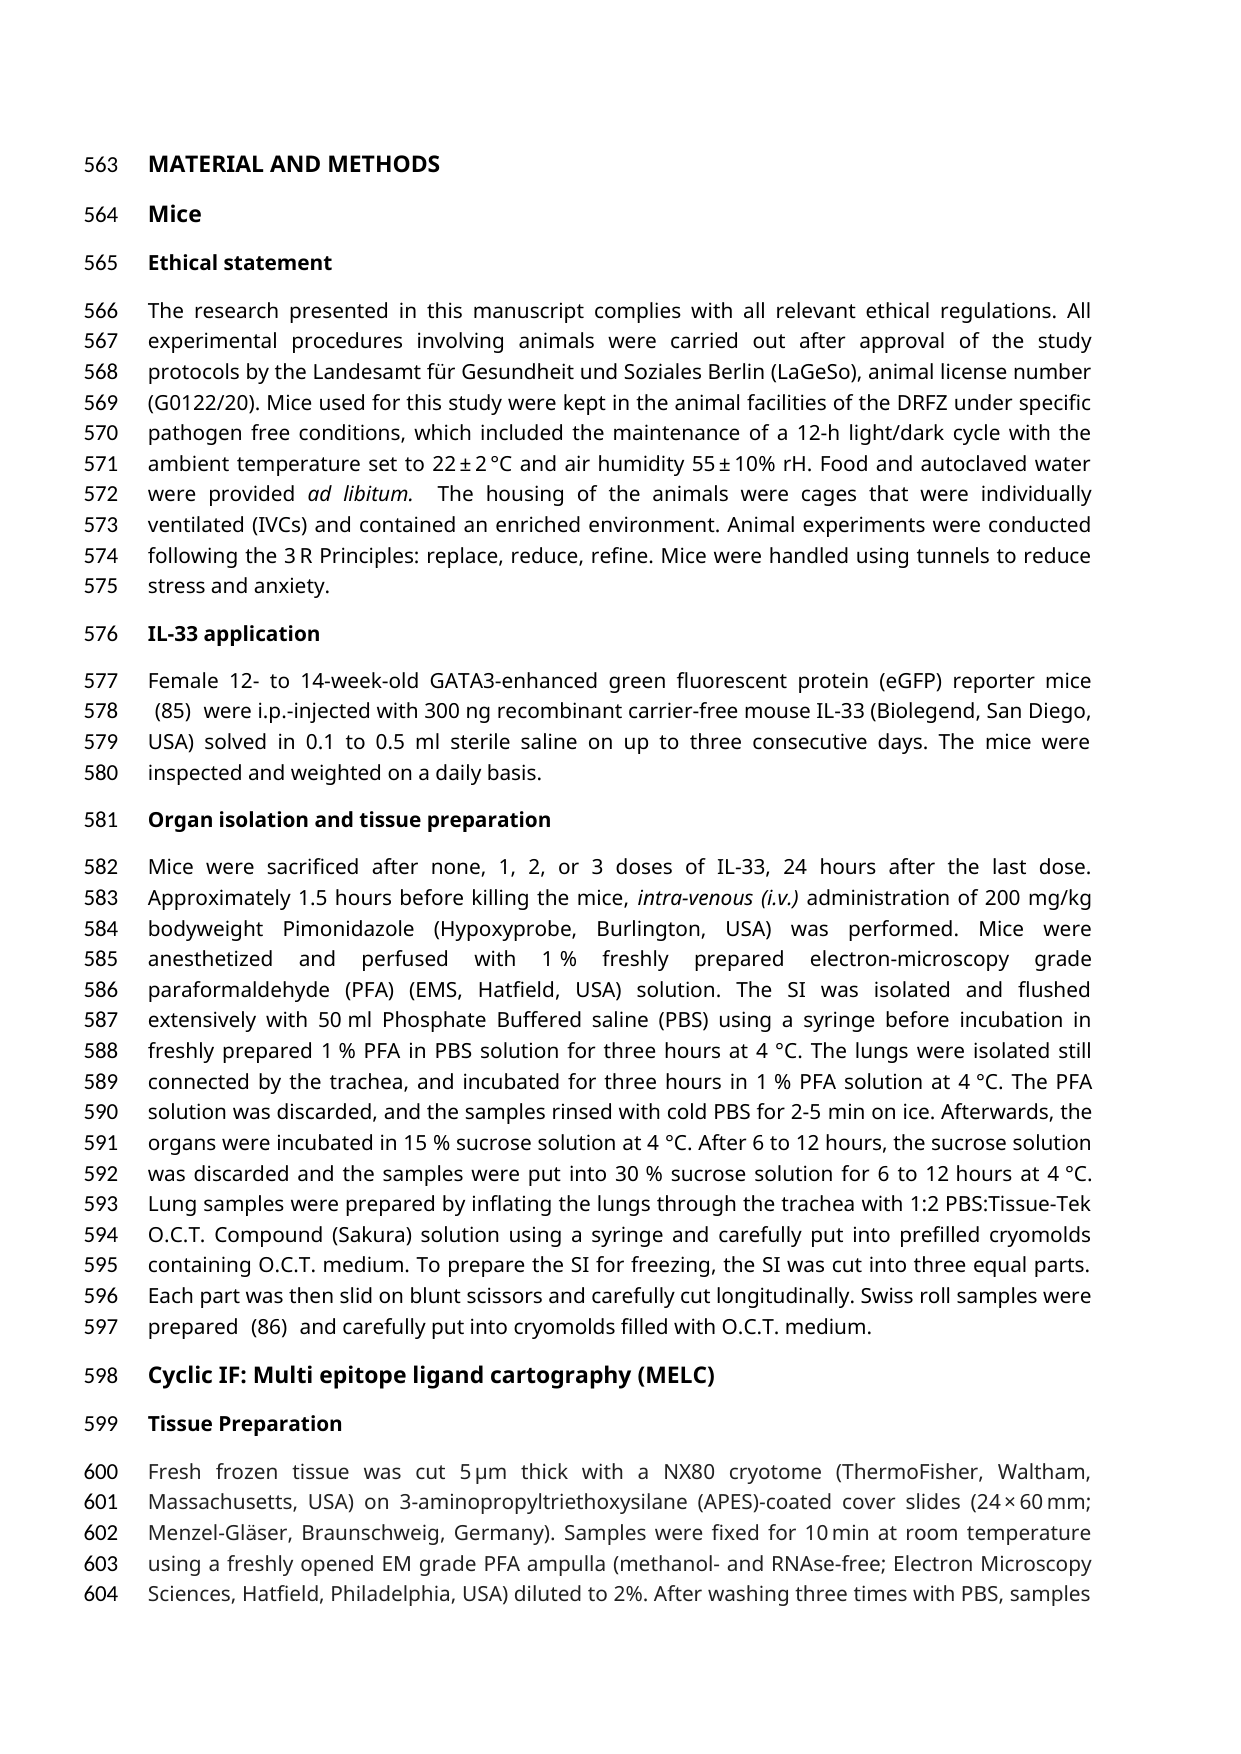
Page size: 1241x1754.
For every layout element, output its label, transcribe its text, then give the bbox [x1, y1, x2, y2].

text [148, 1457, 1093, 1608]
text The research presented in this manuscript complies with all relevant ethical regulations. All experimental procedures involving animals were carried out after approval of the study protocols by the Landesamt für Gesundheit und Soziales Berlin (LaGeSo), animal license number (G0122/20). Mice used for this study were kept in the animal facilities of the DRFZ under specific pathogen free conditions, which included the maintenance of a 12-h light/dark cycle with the ambient temperature set to 22 ± 2 °C and air humidity 55 ± 10% rH. Food and autoclaved water were provided ad libitum. The housing of the animals were cages that were individually ventilated (IVCs) and contained an enriched environment. Animal experiments were conducted following the 3 R Principles: replace, reduce, refine. Mice were handled using tunnels to reduce stress and anxiety. [148, 296, 1093, 600]
text Mice [148, 198, 1093, 229]
text Ethical statement [148, 248, 1093, 277]
text Female 12- to 14-week-old GATA3-enhanced green fluorescent protein (eGFP) reporter mice were i.p.-injected with 300 ng recombinant carrier-free mouse IL-33 (Biolegend, San Diego, USA) solved in 0.1 to 0.5 ml sterile saline on up to three consecutive days. The mice were inspected and weighted on a daily basis. [148, 666, 1093, 786]
text Cyclic IF: Multi epitope ligand cartography (MELC) [148, 1359, 1093, 1390]
text Mice were sacrificed after none, 1, 2, or 3 doses of IL-33, 24 hours after the last dose. Approximately 1.5 hours before killing the mice, intra-venous (i.v.) administration of 200 mg/kg bodyweight Pimonidazole (Hypoxyprobe, Burlington, USA) was performed. Mice were anesthetized and perfused with 1 % freshly prepared electron-microscopy grade paraformaldehyde (PFA) (EMS, Hatfield, USA) solution. The SI was isolated and flushed extensively with 50 ml Phosphate Buffered saline (PBS) using a syringe before incubation in freshly prepared 1 % PFA in PBS solution for three hours at 4 °C. The lungs were isolated still connected by the trachea, and incubated for three hours in 1 % PFA solution at 4 °C. The PFA solution was discarded, and the samples rinsed with cold PBS for 2-5 min on ice. Afterwards, the organs were incubated in 15 % sucrose solution at 4 °C. After 6 to 12 hours, the sucrose solution was discarded and the samples were put into 30 % sucrose solution for 6 to 12 hours at 4 °C. Lung samples were prepared by inflating the lungs through the trachea with 1:2 PBS:Tissue-Tek O.C.T. Compound (Sakura) solution using a syringe and carefully put into prefilled cryomolds containing O.C.T. medium. To prepare the SI for freezing, the SI was cut into three equal parts. Each part was then slid on blunt scissors and carefully cut longitudinally. Swiss roll samples were prepared and carefully put into cryomolds filled with O.C.T. medium. [148, 852, 1093, 1340]
text Organ isolation and tissue preparation [148, 805, 1093, 833]
text Tissue Preparation [148, 1409, 1093, 1438]
text MATERIAL AND METHODS [148, 148, 1093, 179]
text IL-33 application [148, 619, 1093, 647]
